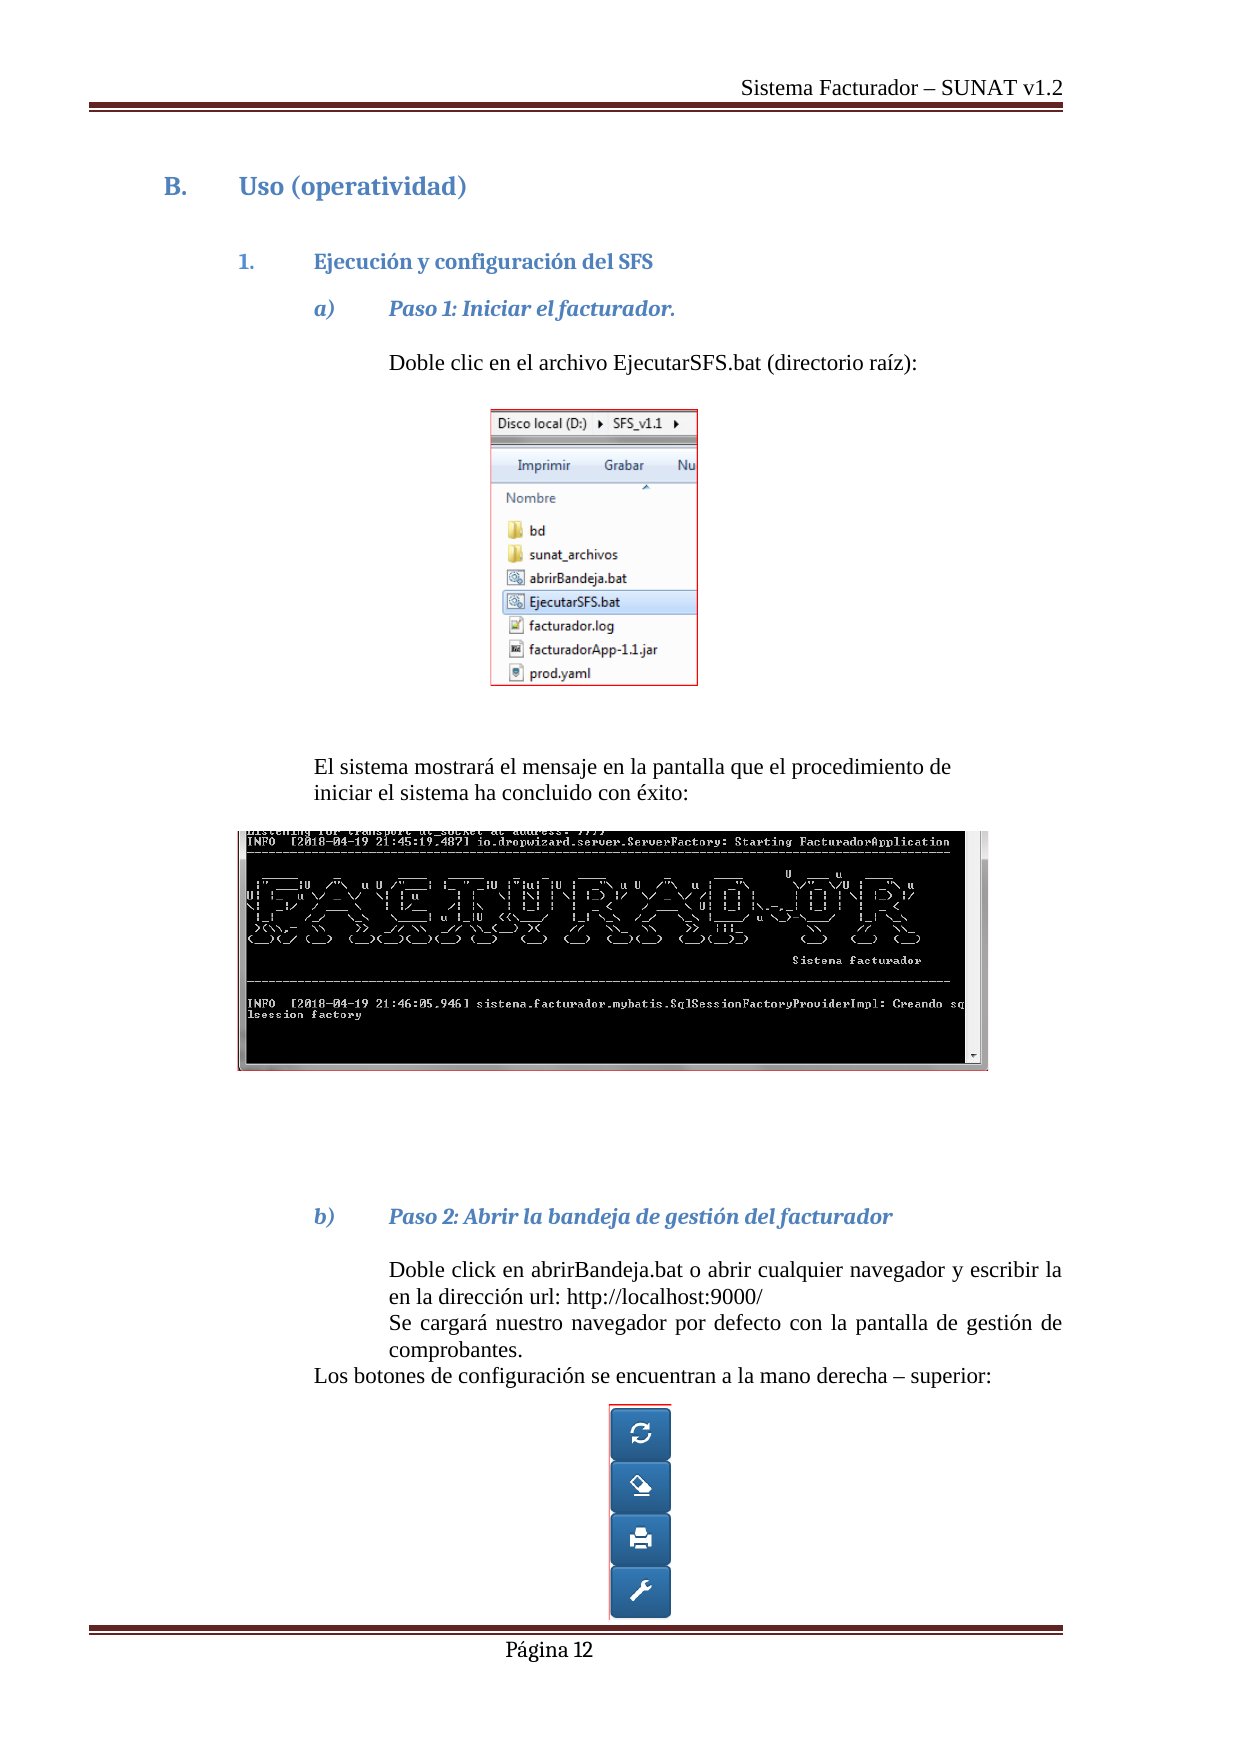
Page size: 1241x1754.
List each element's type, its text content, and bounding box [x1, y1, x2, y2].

subtitle Paso 1: Iniciar el facturador. [314, 296, 1063, 322]
picture [608, 1404, 672, 1620]
text Doble click en abrirBandeja.bat o abrir cualquier navegador y escribir la en la dirección url: http://localhost:9000/ [389, 1257, 1063, 1309]
text El sistema mostrará el mensaje en la pantalla que el procedimiento de iniciar el sistema ha concluido con éxito: [314, 754, 988, 805]
picture [237, 831, 989, 1071]
text Los botones de configuración se encuentran a la mano derecha – superior: [314, 1362, 1063, 1388]
subtitle Ejecución y configuración del SFS [239, 249, 1063, 275]
text Se cargará nuestro navegador por defecto con la pantalla de gestión de comprobantes. [389, 1309, 1063, 1362]
subtitle Paso 2: Abrir la bandeja de gestión del facturador [314, 1204, 1063, 1230]
picture [490, 409, 698, 686]
subtitle Uso (operatividad) [164, 171, 1063, 202]
text Doble clic en el archivo EjecutarSFS.bat (directorio raíz): [314, 349, 1063, 375]
